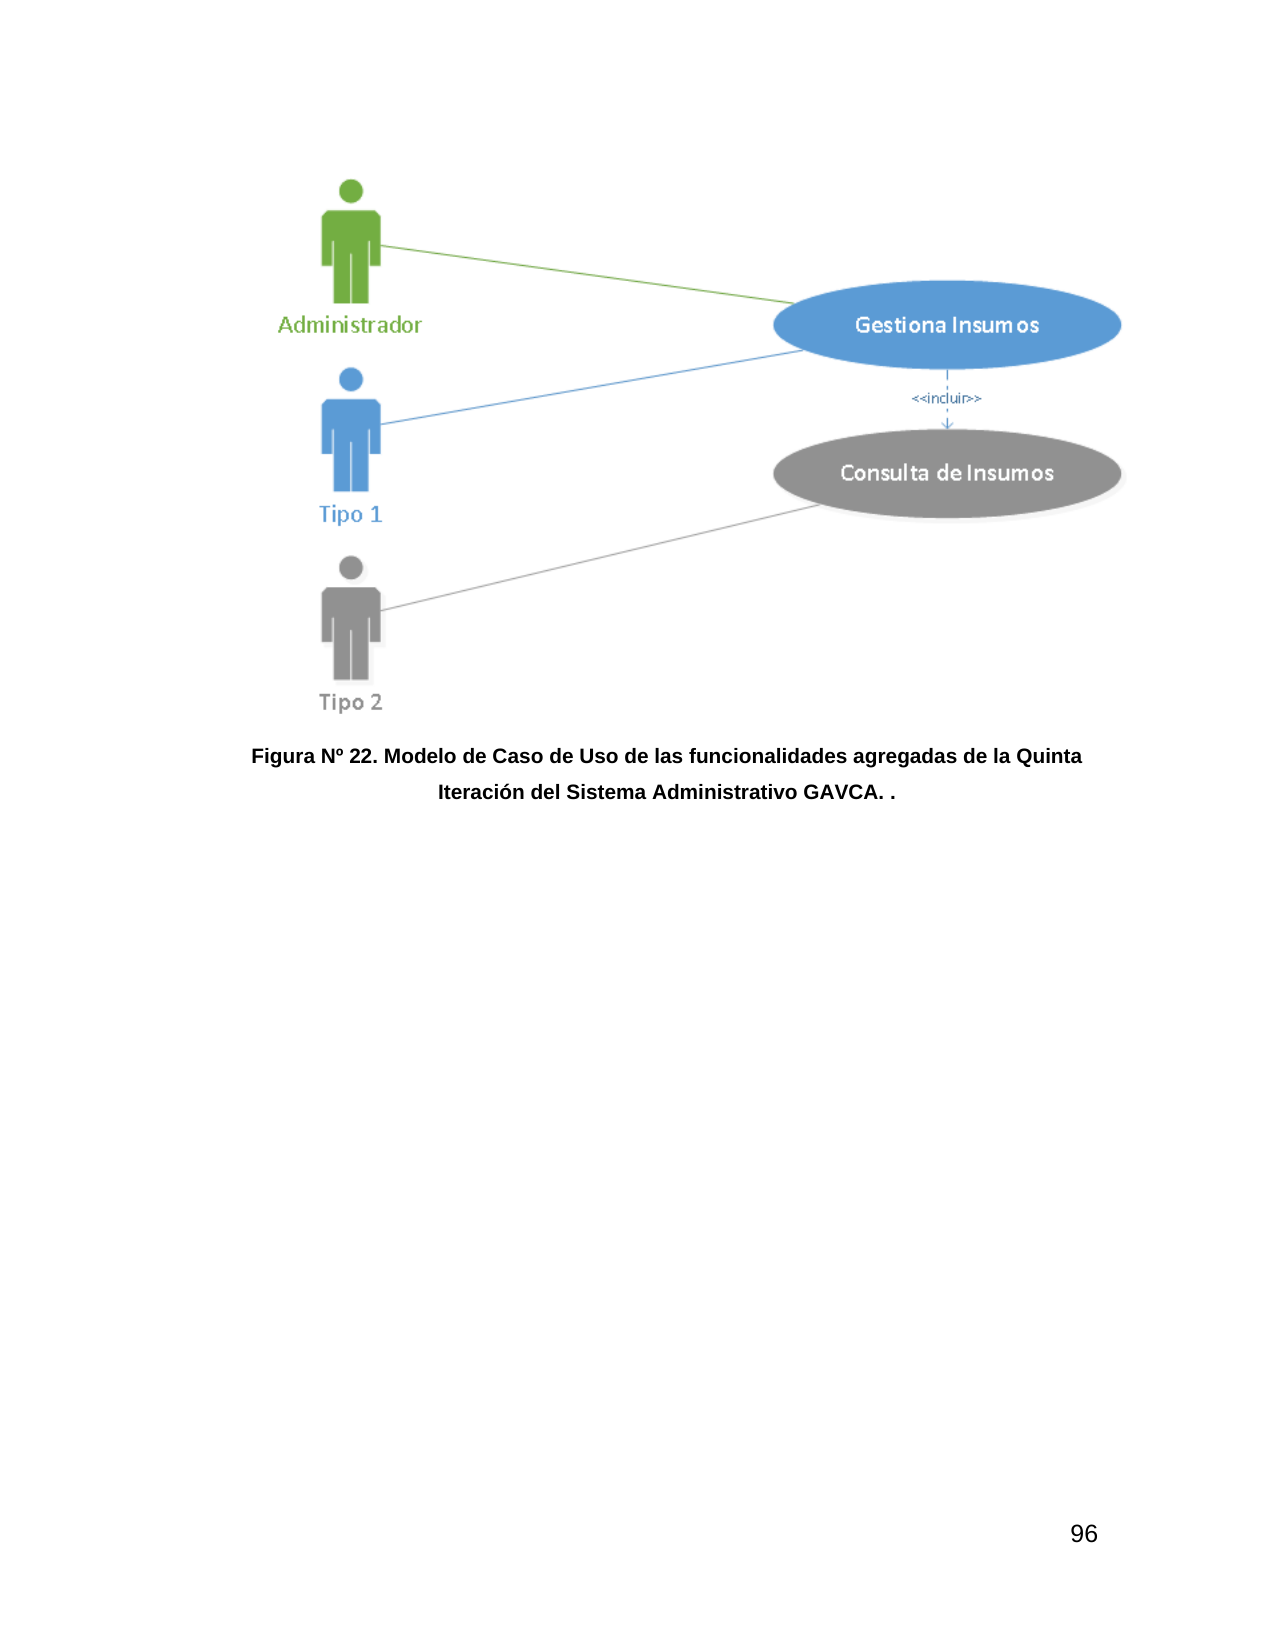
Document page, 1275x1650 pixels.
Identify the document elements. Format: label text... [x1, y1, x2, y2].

picture [265, 177, 1128, 730]
text Figura Nº 22. Modelo de Caso de Uso de las funcionalidades agregadas de la Quinta Iteración del Sistema Administrativo GAVCA. . [236, 744, 1098, 804]
